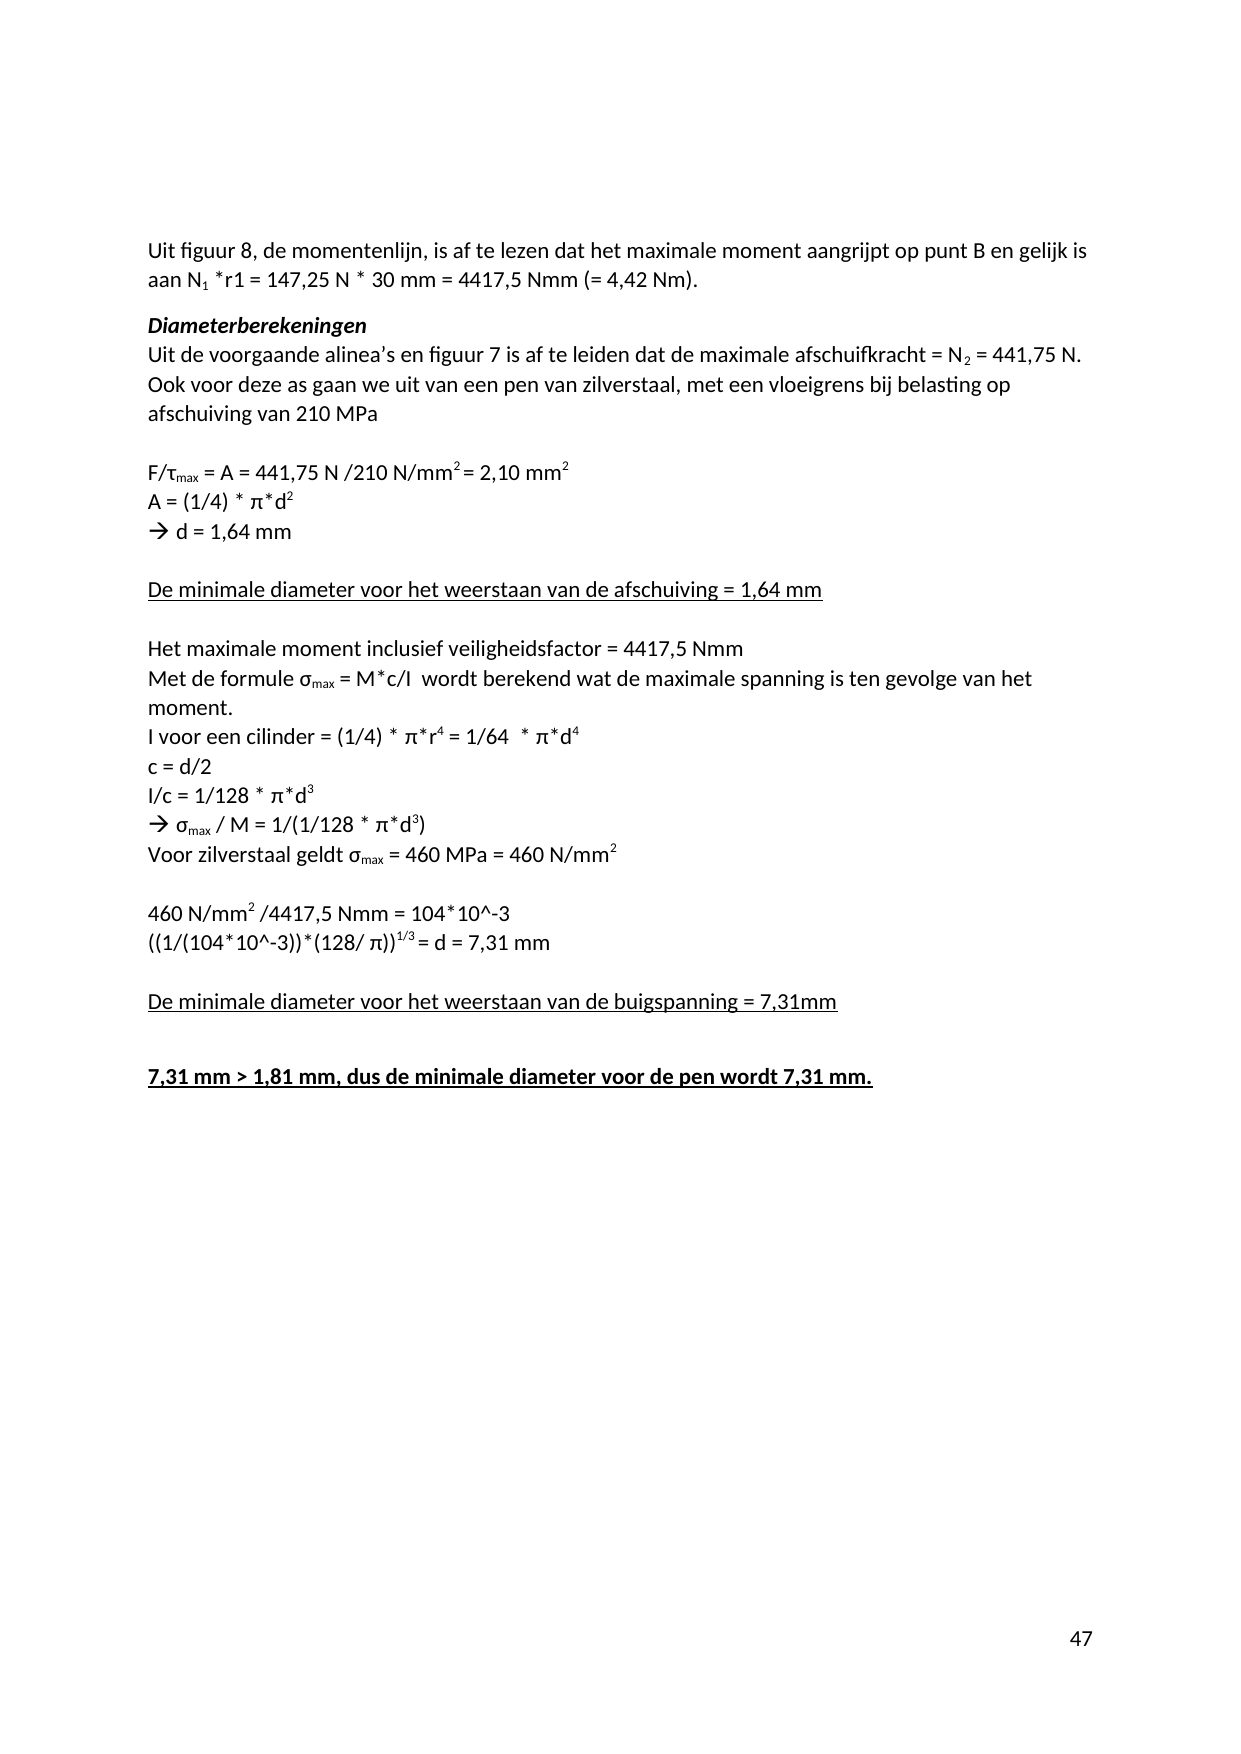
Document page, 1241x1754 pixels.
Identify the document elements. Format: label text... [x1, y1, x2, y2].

text 7,31 mm > 1,81 mm, dus de minimale diameter voor de pen wordt 7,31 mm. [148, 1033, 1093, 1266]
text Diameterberekeningen Uit de voorgaande alinea’s en figuur 7 is af te leiden dat de maximale afschuifkracht = N2 = 441,75 N. Ook voor deze as gaan we uit van een pen van zilverstaal, met een vloeigrens bij belasting op afschuiving van 210 MPa F/τmax = A = 441,75 N /210 N/mm2 = 2,10 mm2 A = (1/4) * π*d2 d = 1,64 mm De minimale diameter voor het weerstaan van de afschuiving = 1,64 mm Het maximale moment inclusief veiligheidsfactor = 4417,5 Nmm Met de formule σmax = M*c/I wordt berekend wat de maximale spanning is ten gevolge van het moment. I voor een cilinder = (1/4) * π*r4 = 1/64 * π*d4 c = d/2 I/c = 1/128 * π*d3 σmax / M = 1/(1/128 * π*d3) Voor zilverstaal geldt σmax = 460 MPa = 460 N/mm2 460 N/mm2 /4417,5 Nmm = 104*10^-3 ((1/(104*10^-3))*(128/ π))1/3 = d = 7,31 mm De minimale diameter voor het weerstaan van de buigspanning = 7,31mm [148, 311, 1093, 1015]
